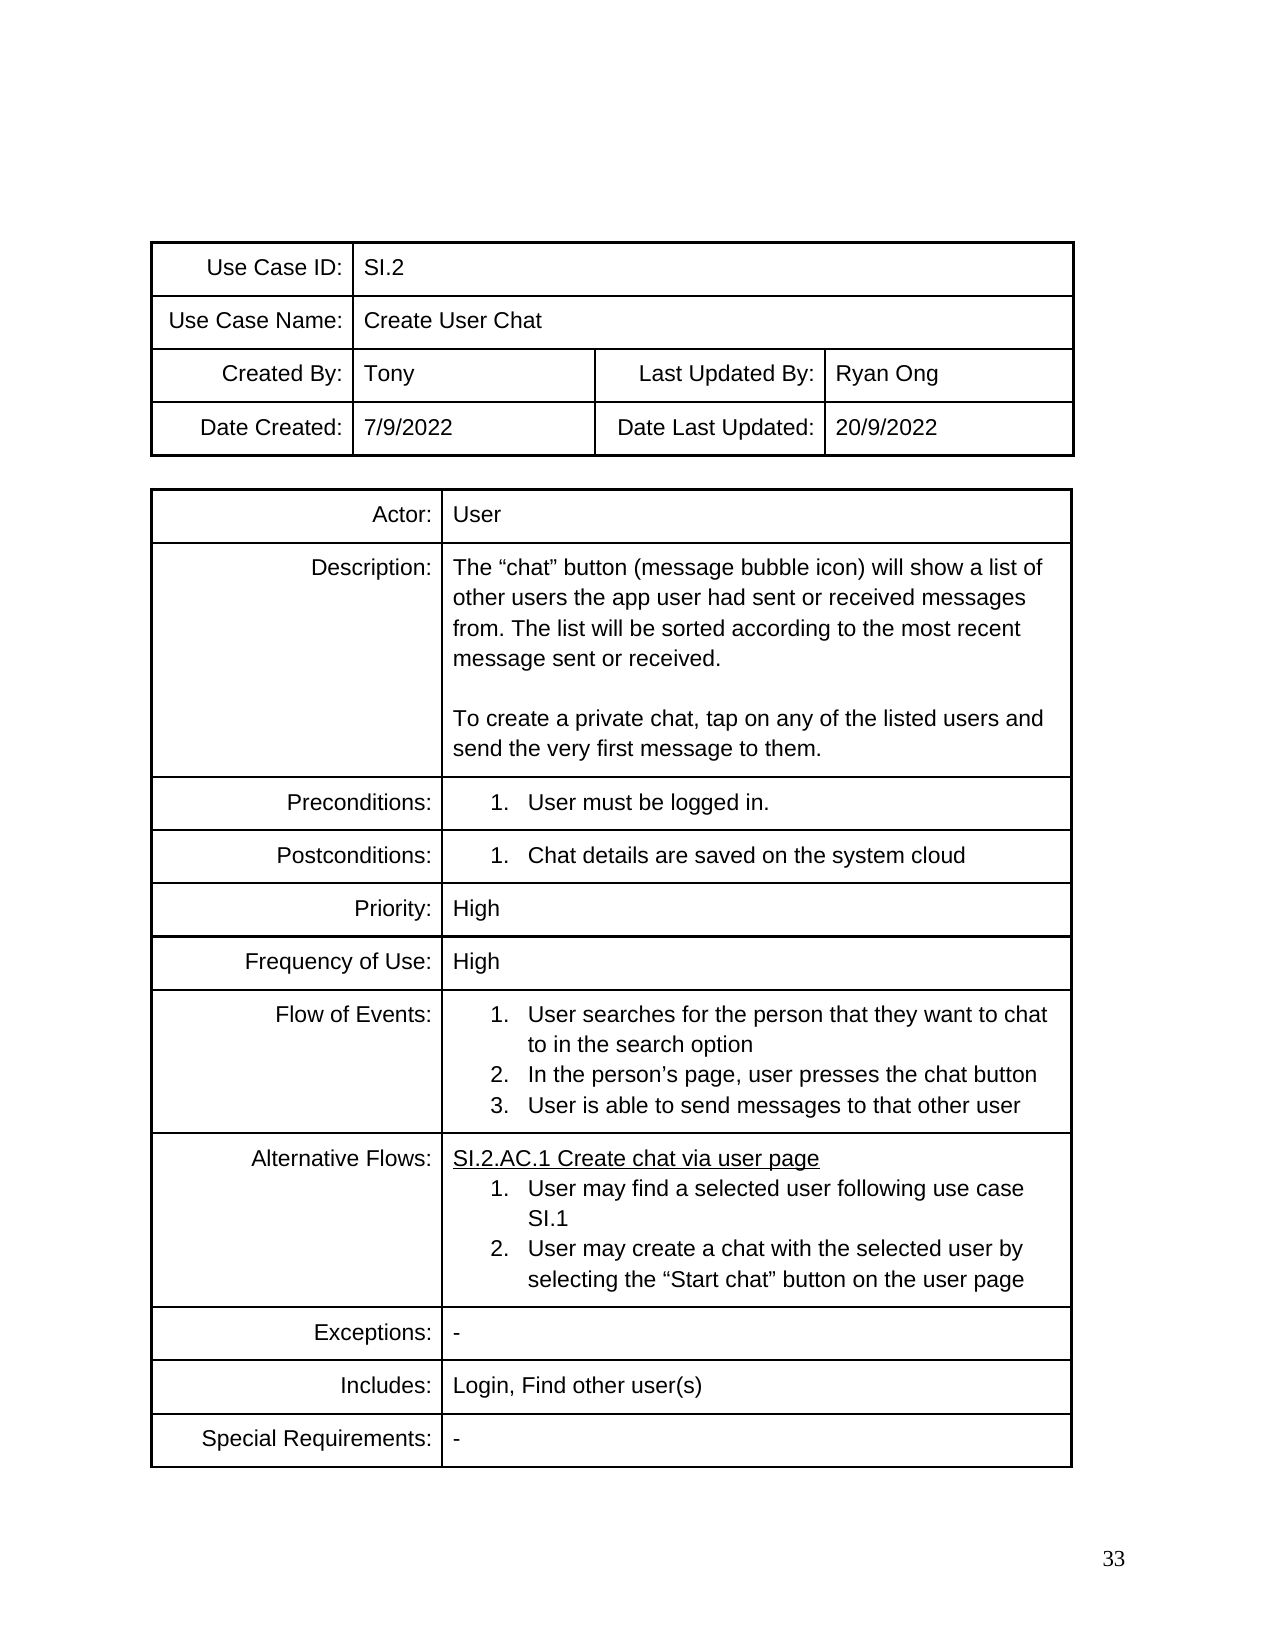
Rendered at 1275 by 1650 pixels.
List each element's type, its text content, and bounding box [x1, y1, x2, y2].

table_cell 20/9/2022 [826, 403, 1072, 454]
table_cell Flow of Events: [153, 991, 441, 1132]
table_cell High [443, 938, 1070, 988]
table_cell Date Created: [153, 403, 352, 454]
table_cell The “chat” button (message bubble icon) will show a list of other users the app user had sent or received messages from. The list will be sorted according to the most recent message sent or received. To create a private chat, tap on any of the listed users and send the very first message to them. [443, 544, 1070, 776]
table_cell Alternative Flows: [153, 1134, 441, 1306]
table_cell Use Case Name: [153, 297, 352, 348]
table_cell High [443, 884, 1070, 935]
table_cell Includes: [153, 1361, 441, 1412]
table_cell Chat details are saved on the system cloud [443, 831, 1070, 882]
table_cell Last Updated By: [596, 350, 824, 401]
table_cell Tony [354, 350, 594, 401]
table_cell Description: [153, 544, 441, 776]
table_cell SI.2.AC.1 Create chat via user page User may find a selected user following use case SI.1 User may create a chat with the selected user by selecting the “Start chat” button on the user page [443, 1134, 1070, 1306]
table_cell Exceptions: [153, 1308, 441, 1359]
table_header User [443, 491, 1070, 542]
table_cell Frequency of Use: [153, 938, 441, 988]
table_cell Create User Chat [354, 297, 1072, 348]
table_cell Postconditions: [153, 831, 441, 882]
table_header Actor: [153, 491, 441, 542]
table_cell Ryan Ong [826, 350, 1072, 401]
table_cell User searches for the person that they want to chat to in the search option In the person’s page, user presses the chat button User is able to send messages to that other user [443, 991, 1070, 1132]
table_header SI.2 [354, 244, 1072, 295]
table_header Use Case ID: [153, 244, 352, 295]
table_cell Created By: [153, 350, 352, 401]
table_cell User must be logged in. [443, 778, 1070, 829]
table_cell 7/9/2022 [354, 403, 594, 454]
table_cell Login, Find other user(s) [443, 1361, 1070, 1412]
table_cell Priority: [153, 884, 441, 935]
table_cell - [443, 1415, 1070, 1466]
table_cell - [443, 1308, 1070, 1359]
table_cell Special Requirements: [153, 1415, 441, 1466]
table_cell Preconditions: [153, 778, 441, 829]
table_cell Date Last Updated: [596, 403, 824, 454]
